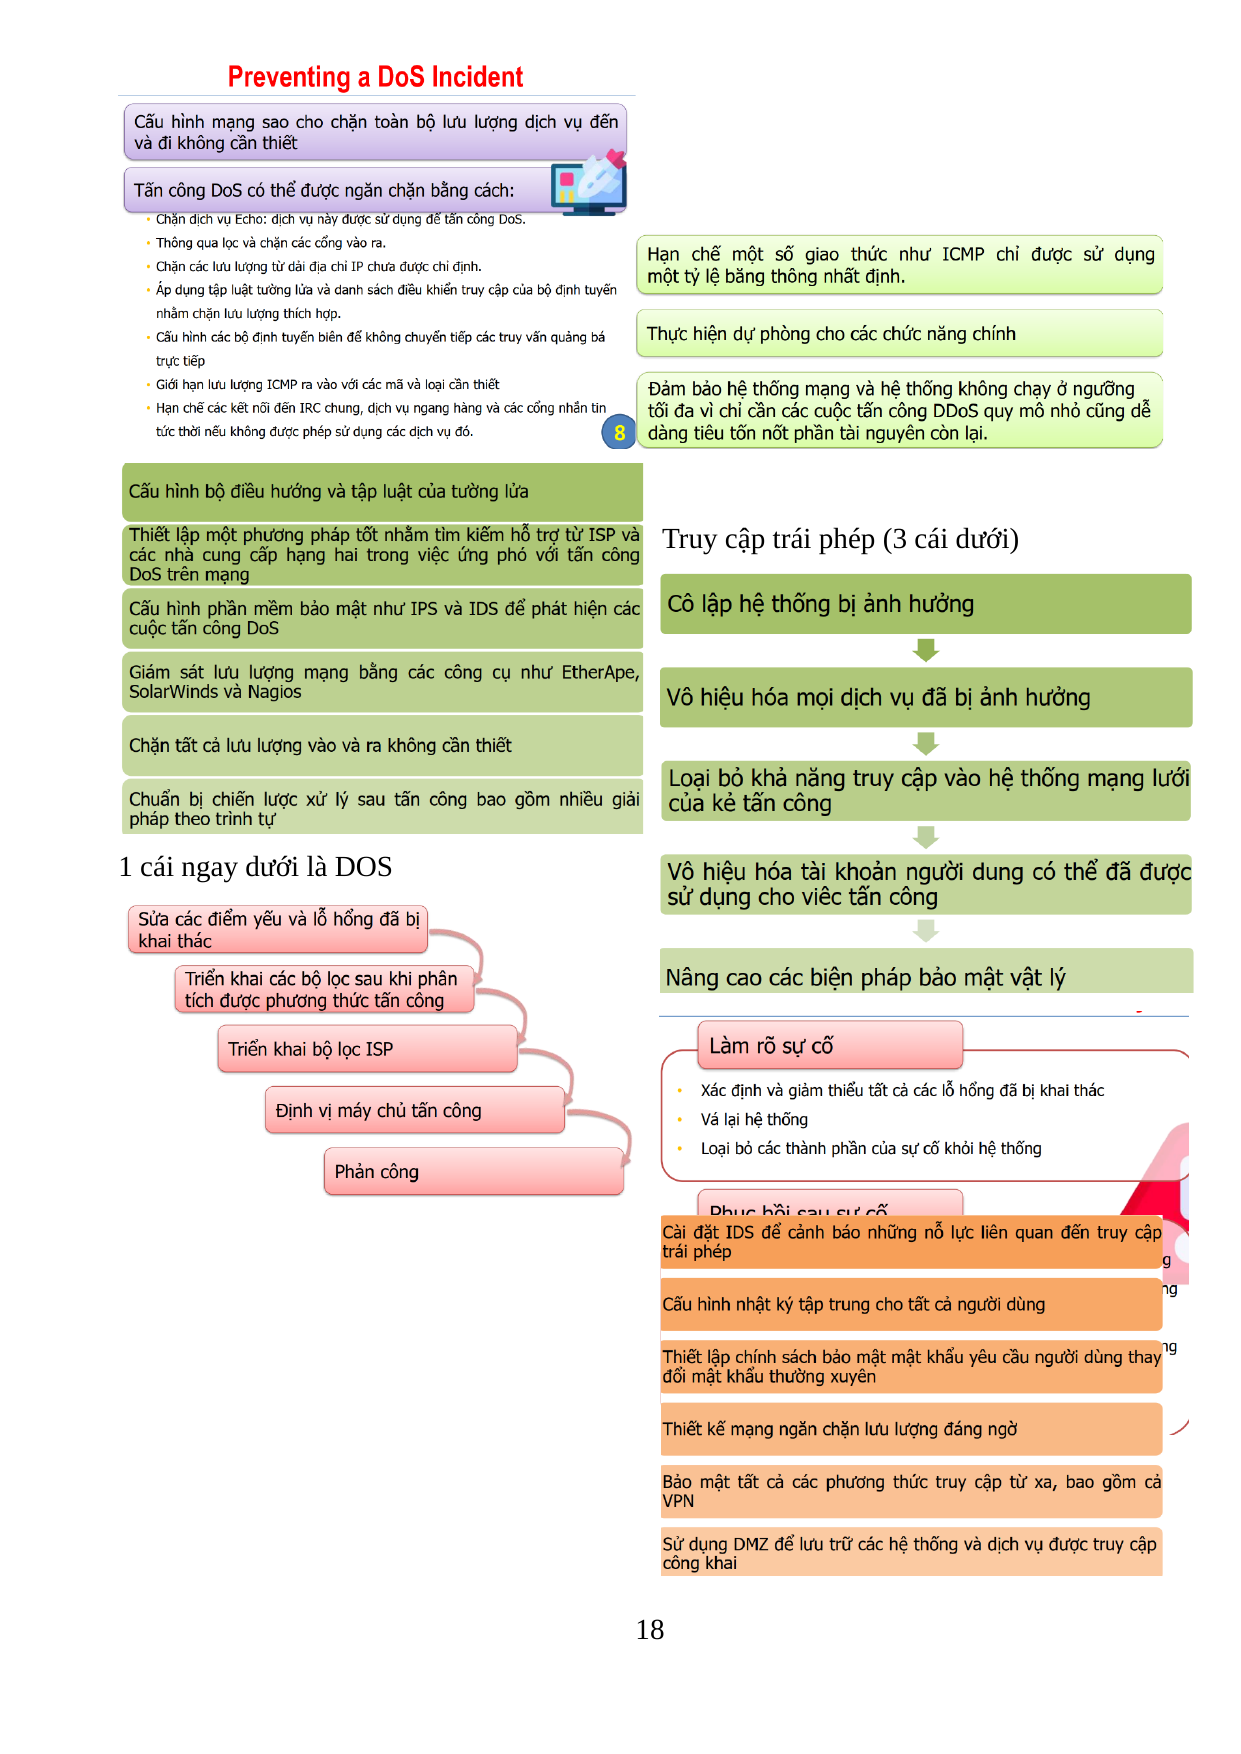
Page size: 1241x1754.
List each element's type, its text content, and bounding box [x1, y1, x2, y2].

picture [659, 572, 1194, 992]
text 1 cái ngay dưới là DOS [118, 574, 659, 868]
picture [657, 1011, 1189, 1575]
picture [118, 463, 643, 833]
picture [118, 59, 1164, 449]
picture [118, 895, 637, 1205]
text Truy cập trái phép (3 cái dưới) [643, 521, 1181, 554]
